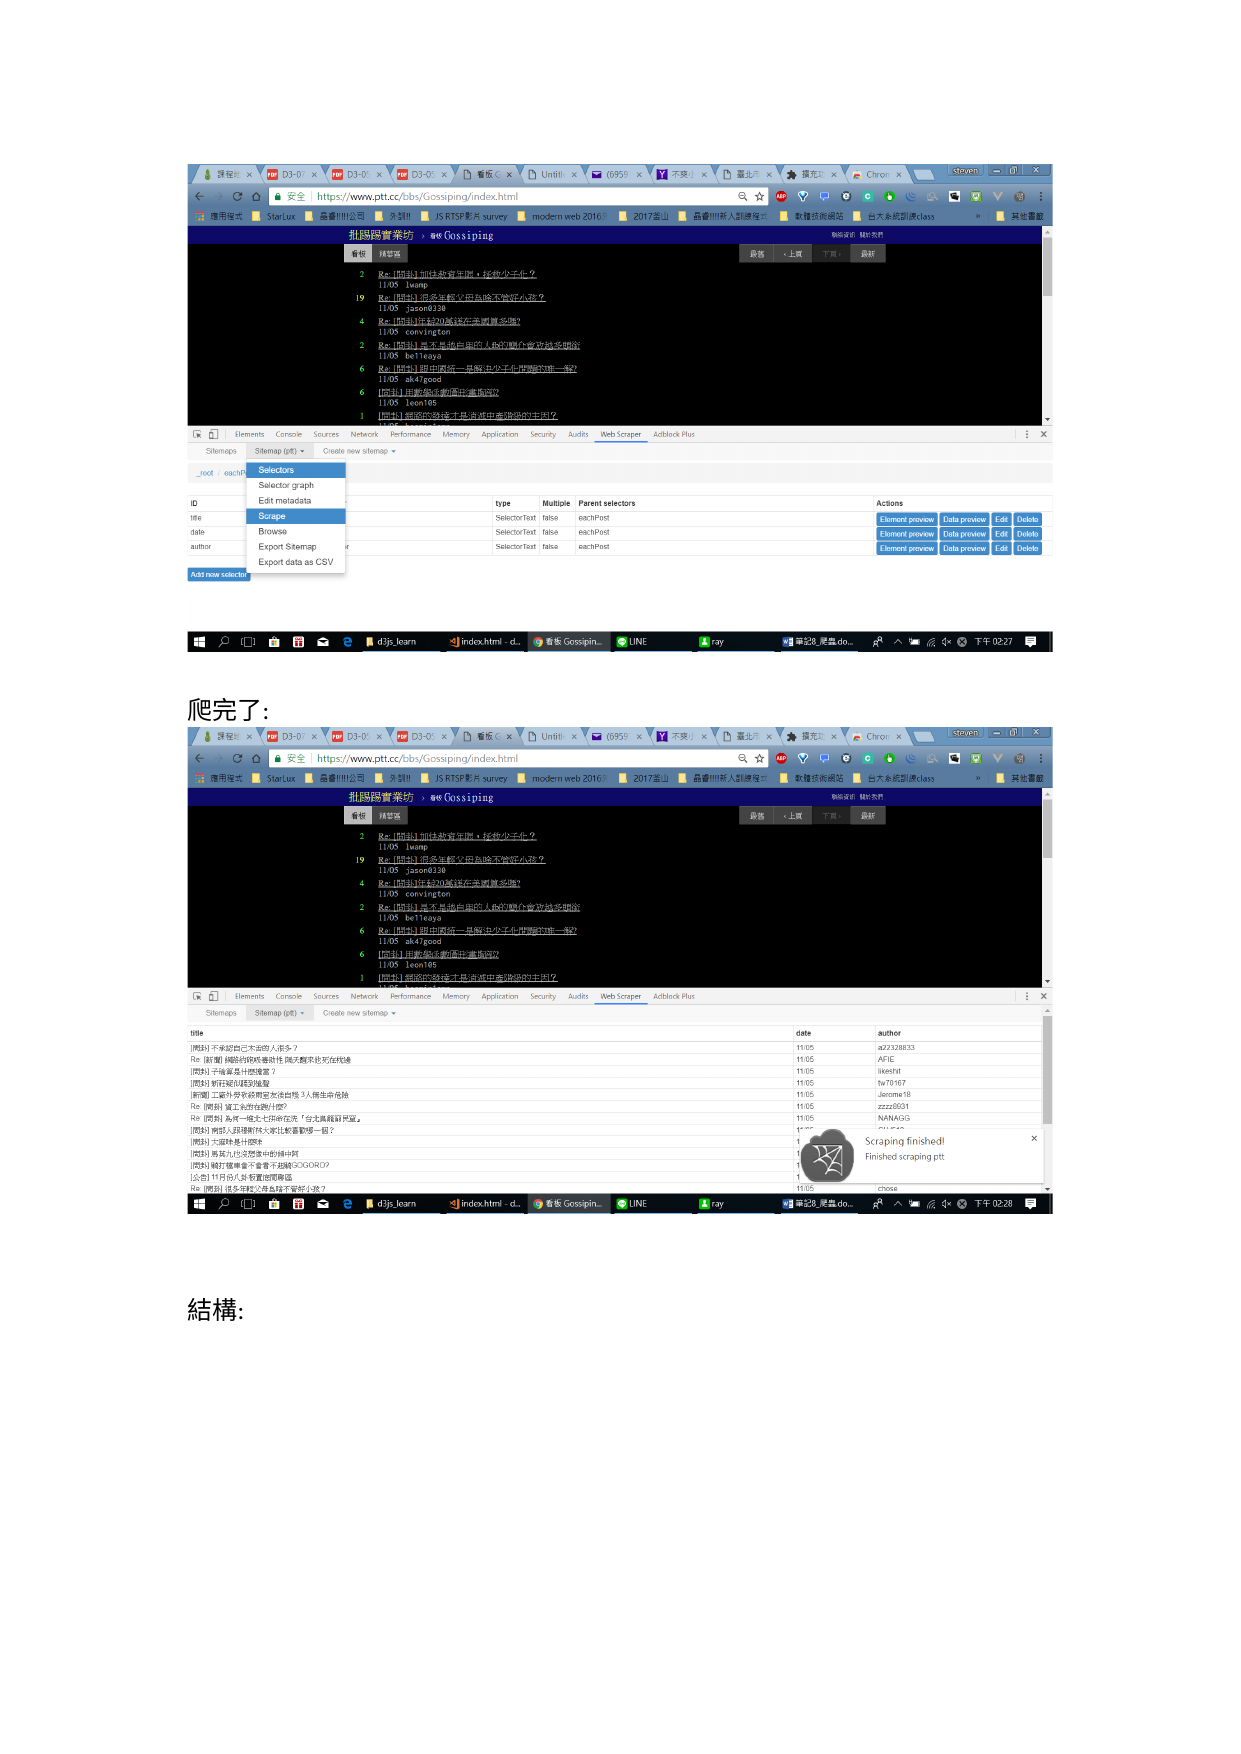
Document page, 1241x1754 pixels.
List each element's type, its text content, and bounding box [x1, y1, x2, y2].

text 爬完了: [187, 689, 1053, 727]
text 結構: [187, 1289, 1053, 1327]
picture [187, 727, 1053, 1214]
picture [187, 164, 1053, 652]
